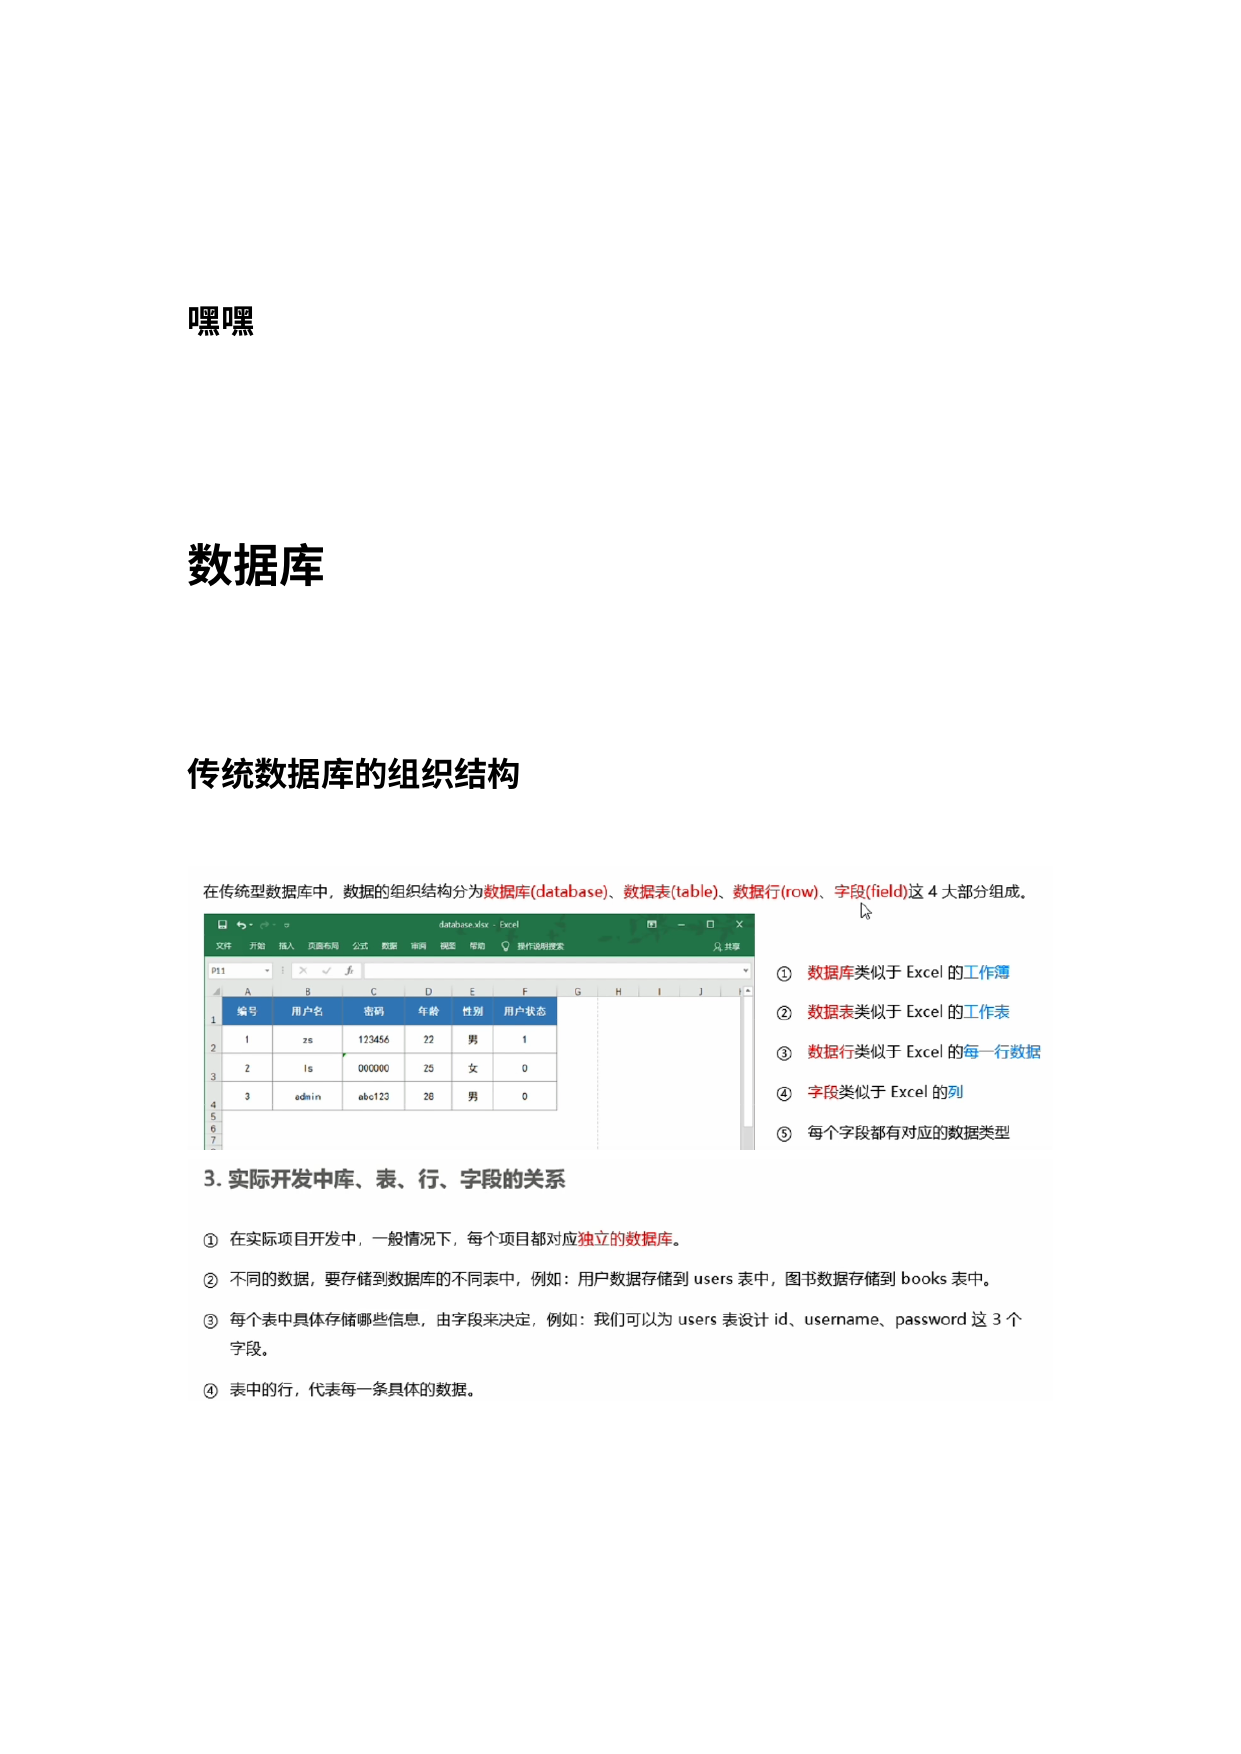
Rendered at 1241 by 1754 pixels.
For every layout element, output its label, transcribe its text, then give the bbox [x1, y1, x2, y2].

subtitle 数据库 [187, 514, 1053, 612]
picture [187, 1159, 1053, 1401]
subtitle 传统数据库的组织结构 [187, 739, 1053, 804]
subtitle 嘿嘿 [187, 287, 1053, 352]
picture [187, 866, 1053, 1150]
